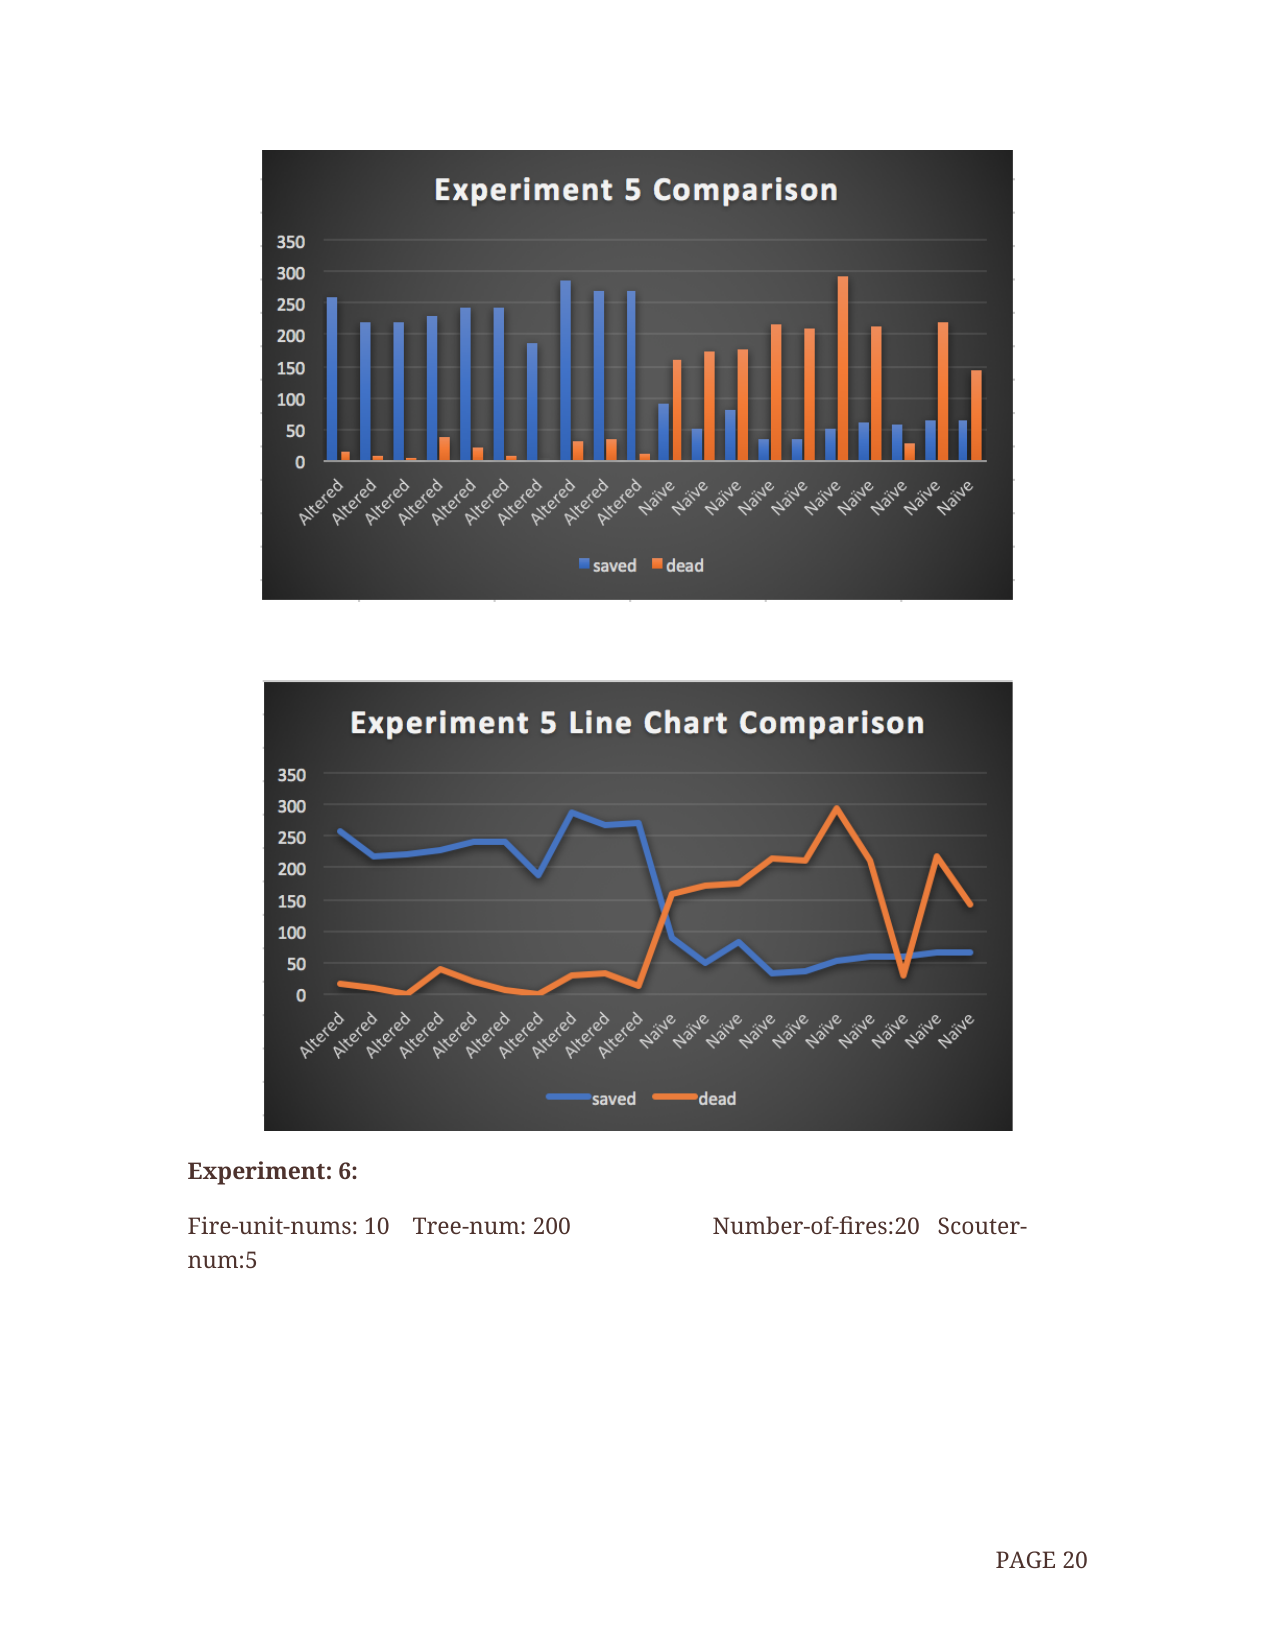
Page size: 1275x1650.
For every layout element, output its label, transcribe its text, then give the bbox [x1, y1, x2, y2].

text Experiment: 6: [187, 1154, 1087, 1186]
text Fire-unit-nums: 10 Tree-num: 200 Number-of-fires:20 Scouter-num:5 [187, 1210, 1087, 1275]
picture [262, 680, 1013, 1131]
picture [260, 150, 1015, 602]
